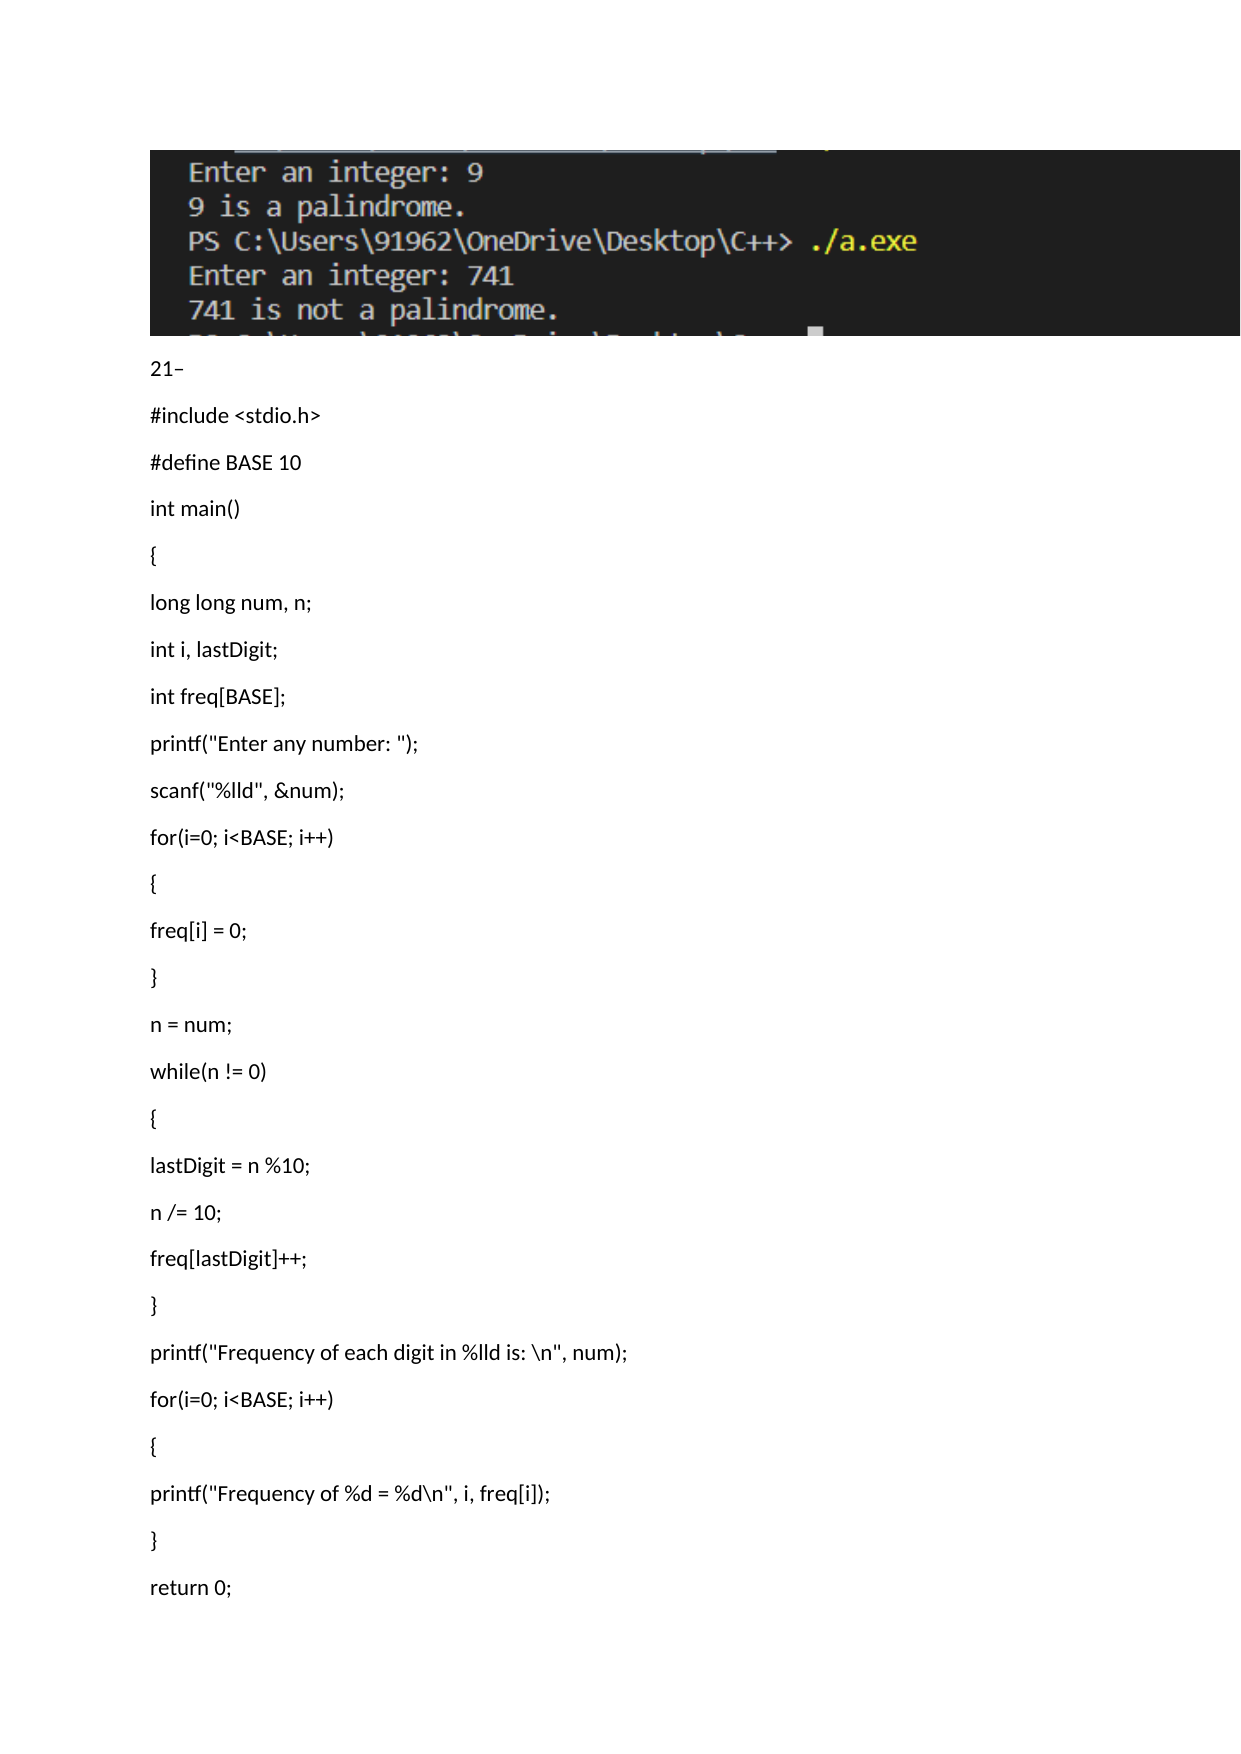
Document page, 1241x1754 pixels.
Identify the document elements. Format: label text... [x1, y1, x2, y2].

text } [150, 963, 1090, 991]
text { [150, 541, 1090, 569]
text int main() [150, 494, 1090, 522]
text { [150, 1432, 1090, 1460]
text return 0; [150, 1573, 1090, 1601]
text { [150, 1104, 1090, 1132]
text n /= 10; [150, 1198, 1090, 1226]
text #include <stdio.h> [150, 401, 1090, 429]
text } [150, 1526, 1090, 1554]
text for(i=0; i<BASE; i++) [150, 1385, 1090, 1413]
text scanf("%lld", &num); [150, 776, 1090, 804]
text #define BASE 10 [150, 448, 1090, 476]
text } [150, 1291, 1090, 1319]
text { [150, 869, 1090, 897]
text lastDigit = n %10; [150, 1151, 1090, 1179]
text int i, lastDigit; [150, 635, 1090, 663]
text int freq[BASE]; [150, 682, 1090, 710]
text n = num; [150, 1010, 1090, 1038]
text printf("Enter any number: "); [150, 729, 1090, 757]
text printf("Frequency of %d = %d\n", i, freq[i]); [150, 1479, 1090, 1507]
text freq[lastDigit]++; [150, 1244, 1090, 1272]
text while(n != 0) [150, 1057, 1090, 1085]
text printf("Frequency of each digit in %lld is: \n", num); [150, 1338, 1090, 1366]
text long long num, n; [150, 588, 1090, 616]
text for(i=0; i<BASE; i++) [150, 823, 1090, 851]
text 21– [150, 354, 1090, 382]
picture [150, 150, 1241, 336]
text freq[i] = 0; [150, 916, 1090, 944]
